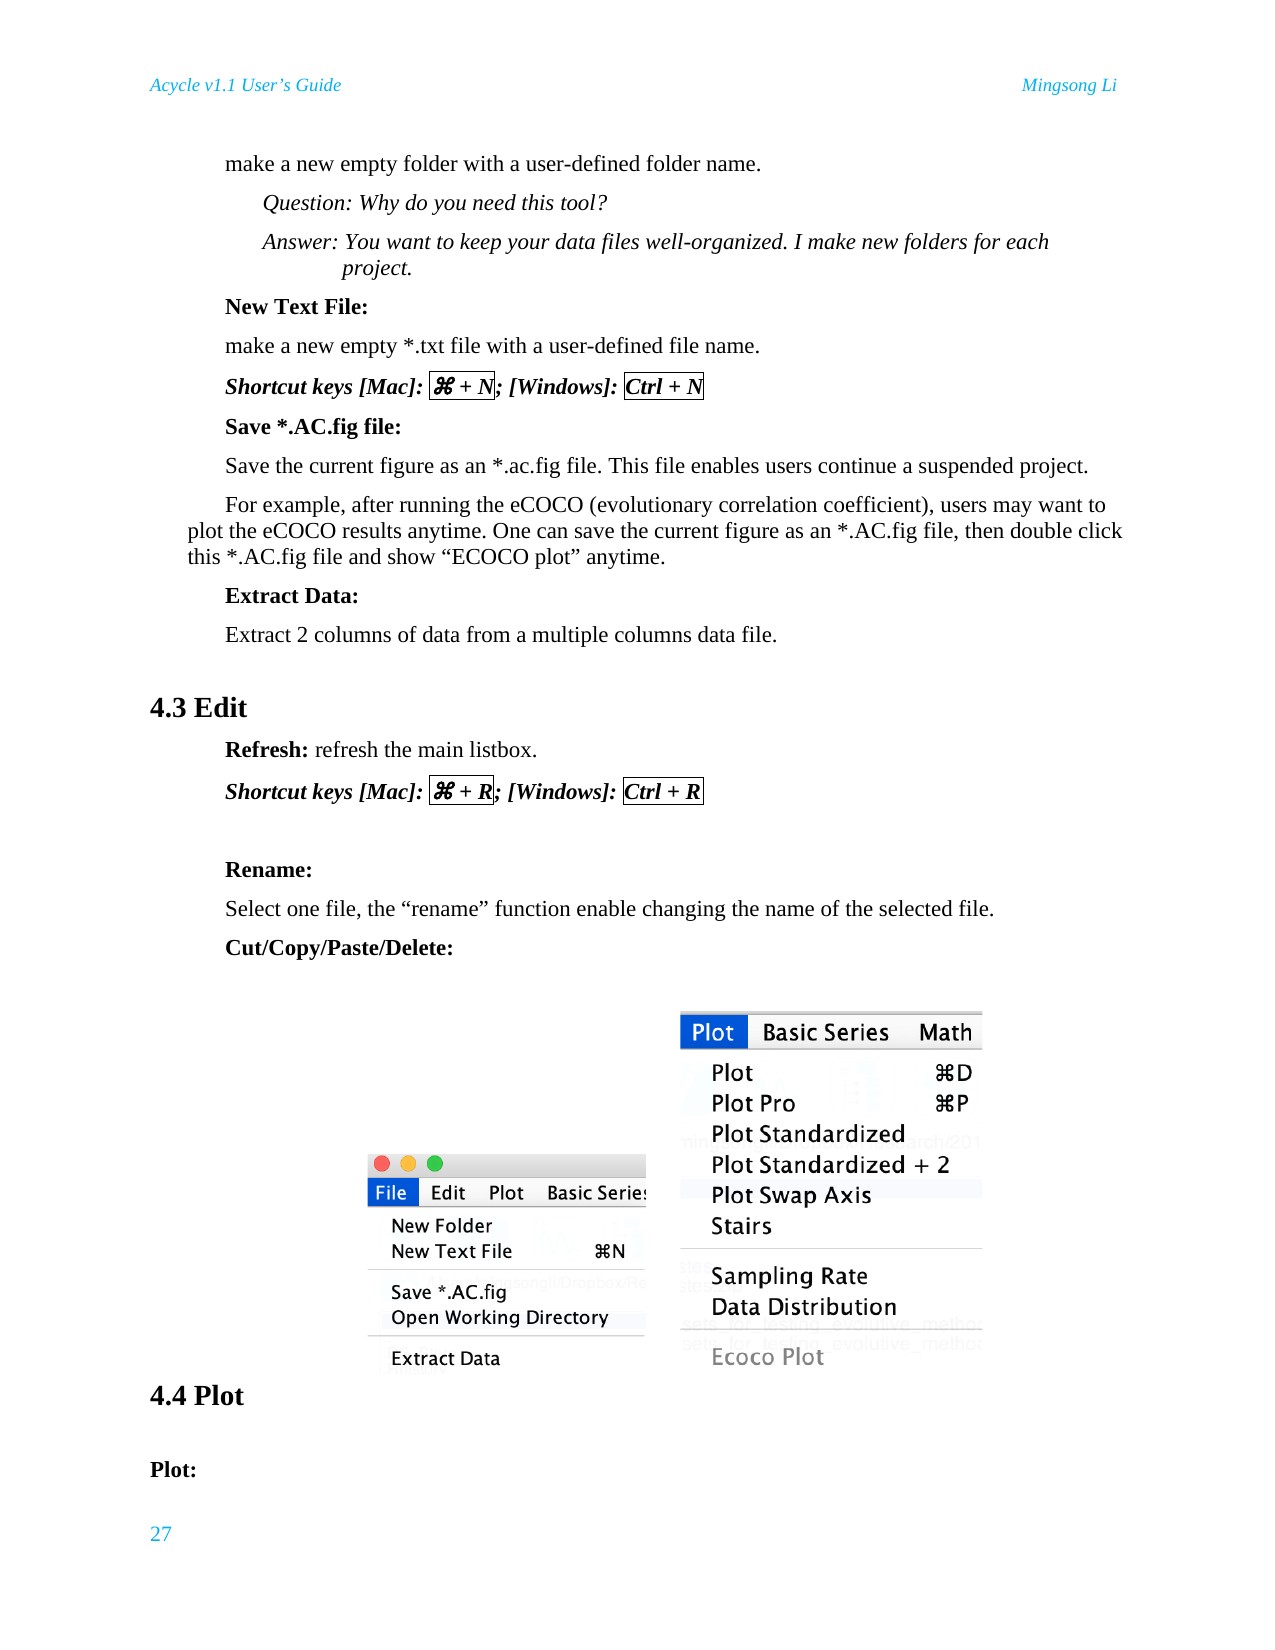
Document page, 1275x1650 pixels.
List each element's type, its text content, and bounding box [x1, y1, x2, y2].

picture [680, 1011, 983, 1374]
text Plot: [150, 1457, 1125, 1483]
text Shortcut keys [Mac]: ⌘ + R; [Windows]: Ctrl + R [187, 775, 429, 805]
subtitle 4.4 Plot [150, 1378, 1125, 1411]
text Save *.AC.fig file: [187, 413, 1125, 439]
text Shortcut keys [Mac]: ⌘ + R; [Windows]: Ctrl + R [494, 775, 1125, 805]
text Select one file, the “rename” function enable changing the name of the selected file. [187, 895, 1125, 922]
picture [367, 1154, 646, 1374]
text make a new empty folder with a user-defined folder name. [187, 150, 1125, 176]
text Shortcut keys [Mac]: ⌘ + N; [Windows]: Ctrl + N [187, 371, 429, 400]
picture [151, 81, 157, 89]
text make a new empty *.txt file with a user-defined file name. [187, 332, 1125, 358]
text Extract Data: [187, 582, 1125, 608]
text Shortcut keys [Mac]: ⌘ + N; [Windows]: Ctrl + N [495, 371, 1125, 400]
text Cut/Copy/Paste/Delete: [187, 934, 1125, 961]
subtitle 4.3 Edit [150, 690, 1125, 724]
text Answer: You want to keep your data files well-organized. I make new folders for each project. [262, 228, 1125, 280]
text For example, after running the eCOCO (evolutionary correlation coefficient), users may want to plot the eCOCO results anytime. One can save the current figure as an *.AC.fig file, then double click this *.AC.fig file and show “ECOCO plot” anytime. [187, 491, 1125, 570]
text New Text File: [187, 293, 1125, 319]
text Question: Why do you need this tool? [262, 189, 1125, 215]
text Extract 2 columns of data from a multiple columns data file. [187, 621, 1125, 647]
text Refresh: refresh the main listbox. [187, 736, 1125, 763]
text Rename: [187, 856, 1125, 883]
text Save the current figure as an *.ac.fig file. This file enables users continue a suspended project. [187, 452, 1125, 478]
